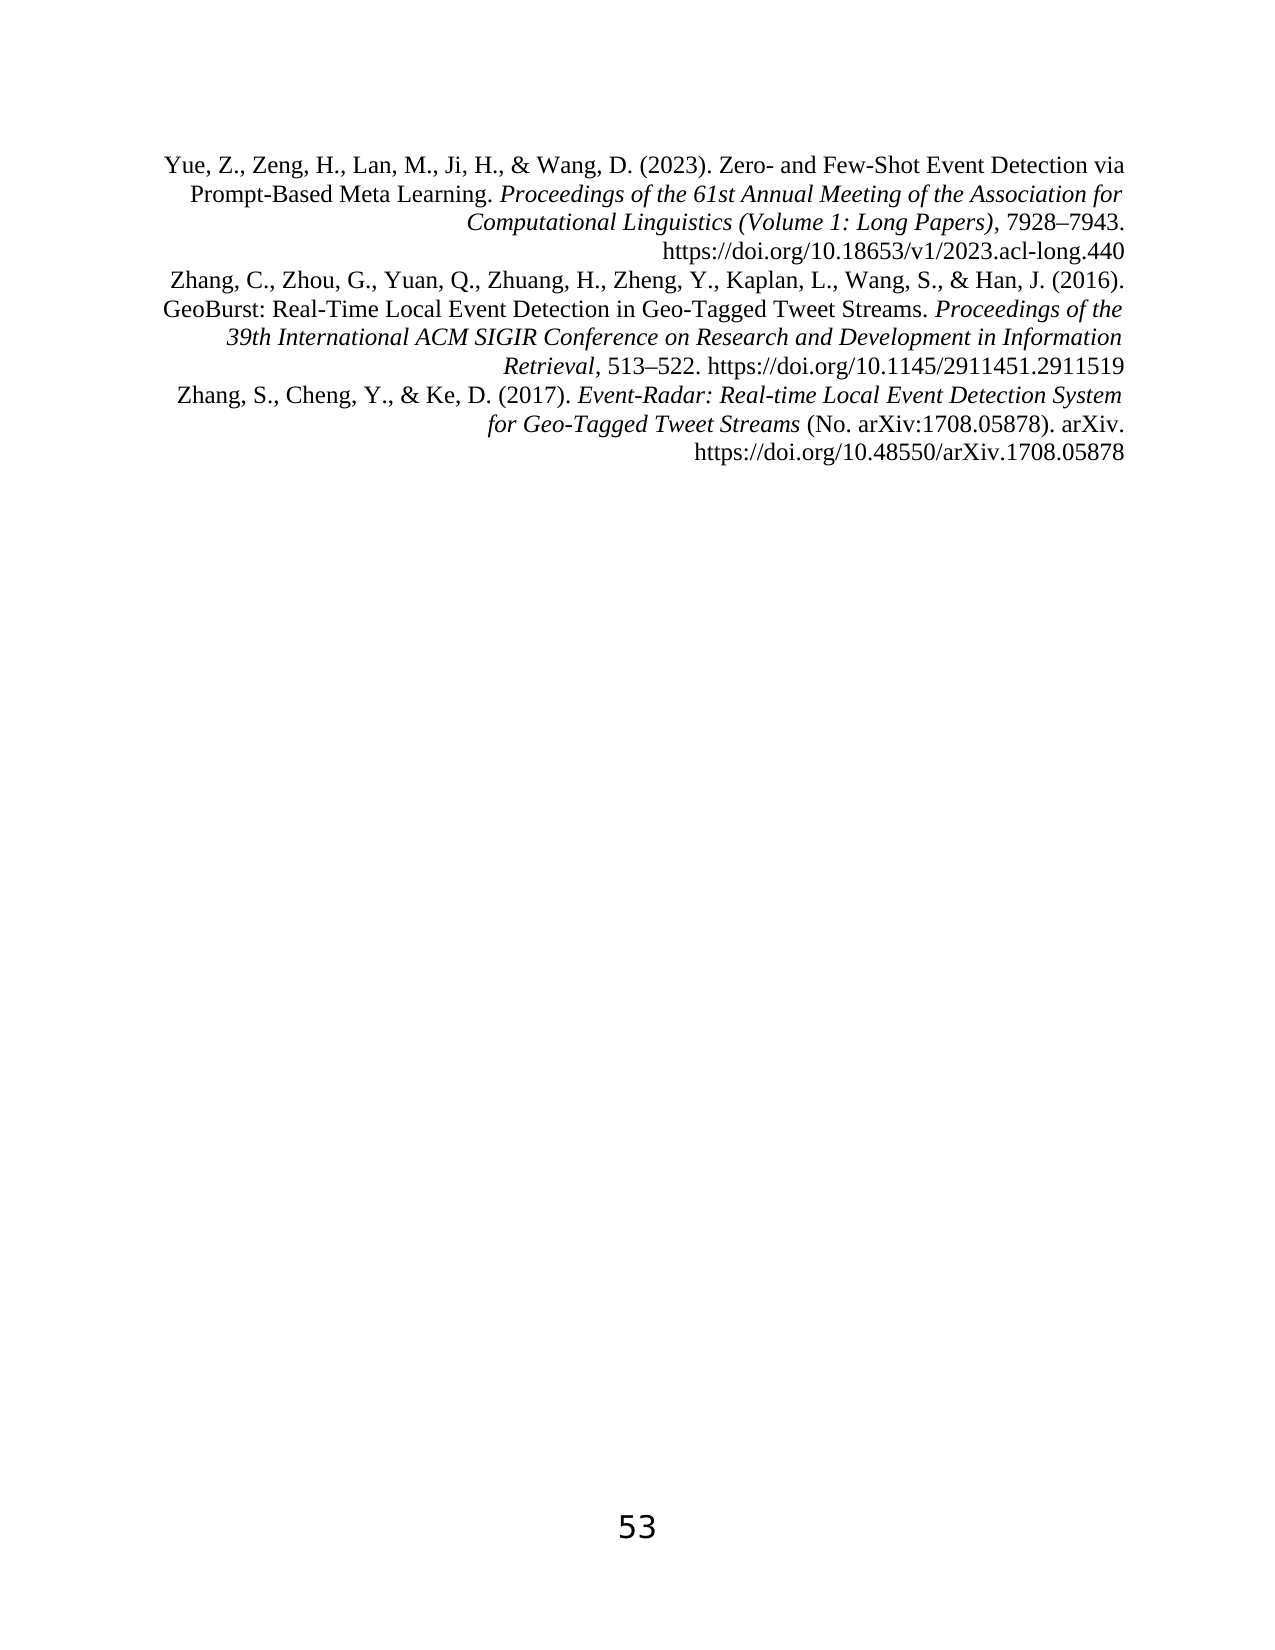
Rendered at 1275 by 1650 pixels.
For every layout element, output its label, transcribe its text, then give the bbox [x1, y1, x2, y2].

text Zhang, S., Cheng, Y., & Ke, D. (2017). Event-Radar: Real-time Local Event Detection System for Geo-Tagged Tweet Streams (No. arXiv:1708.05878). arXiv. https://doi.org/10.48550/arXiv.1708.05878 [150, 380, 1125, 466]
text Yue, Z., Zeng, H., Lan, M., Ji, H., & Wang, D. (2023). Zero- and Few-Shot Event Detection via Prompt-Based Meta Learning. Proceedings of the 61st Annual Meeting of the Association for Computational Linguistics (Volume 1: Long Papers), 7928–7943. https://doi.org/10.18653/v1/2023.acl-long.440 [150, 150, 1125, 265]
text Zhang, C., Zhou, G., Yuan, Q., Zhuang, H., Zheng, Y., Kaplan, L., Wang, S., & Han, J. (2016). GeoBurst: Real-Time Local Event Detection in Geo-Tagged Tweet Streams. Proceedings of the 39th International ACM SIGIR Conference on Research and Development in Information Retrieval, 513–522. https://doi.org/10.1145/2911451.2911519 [150, 265, 1125, 380]
